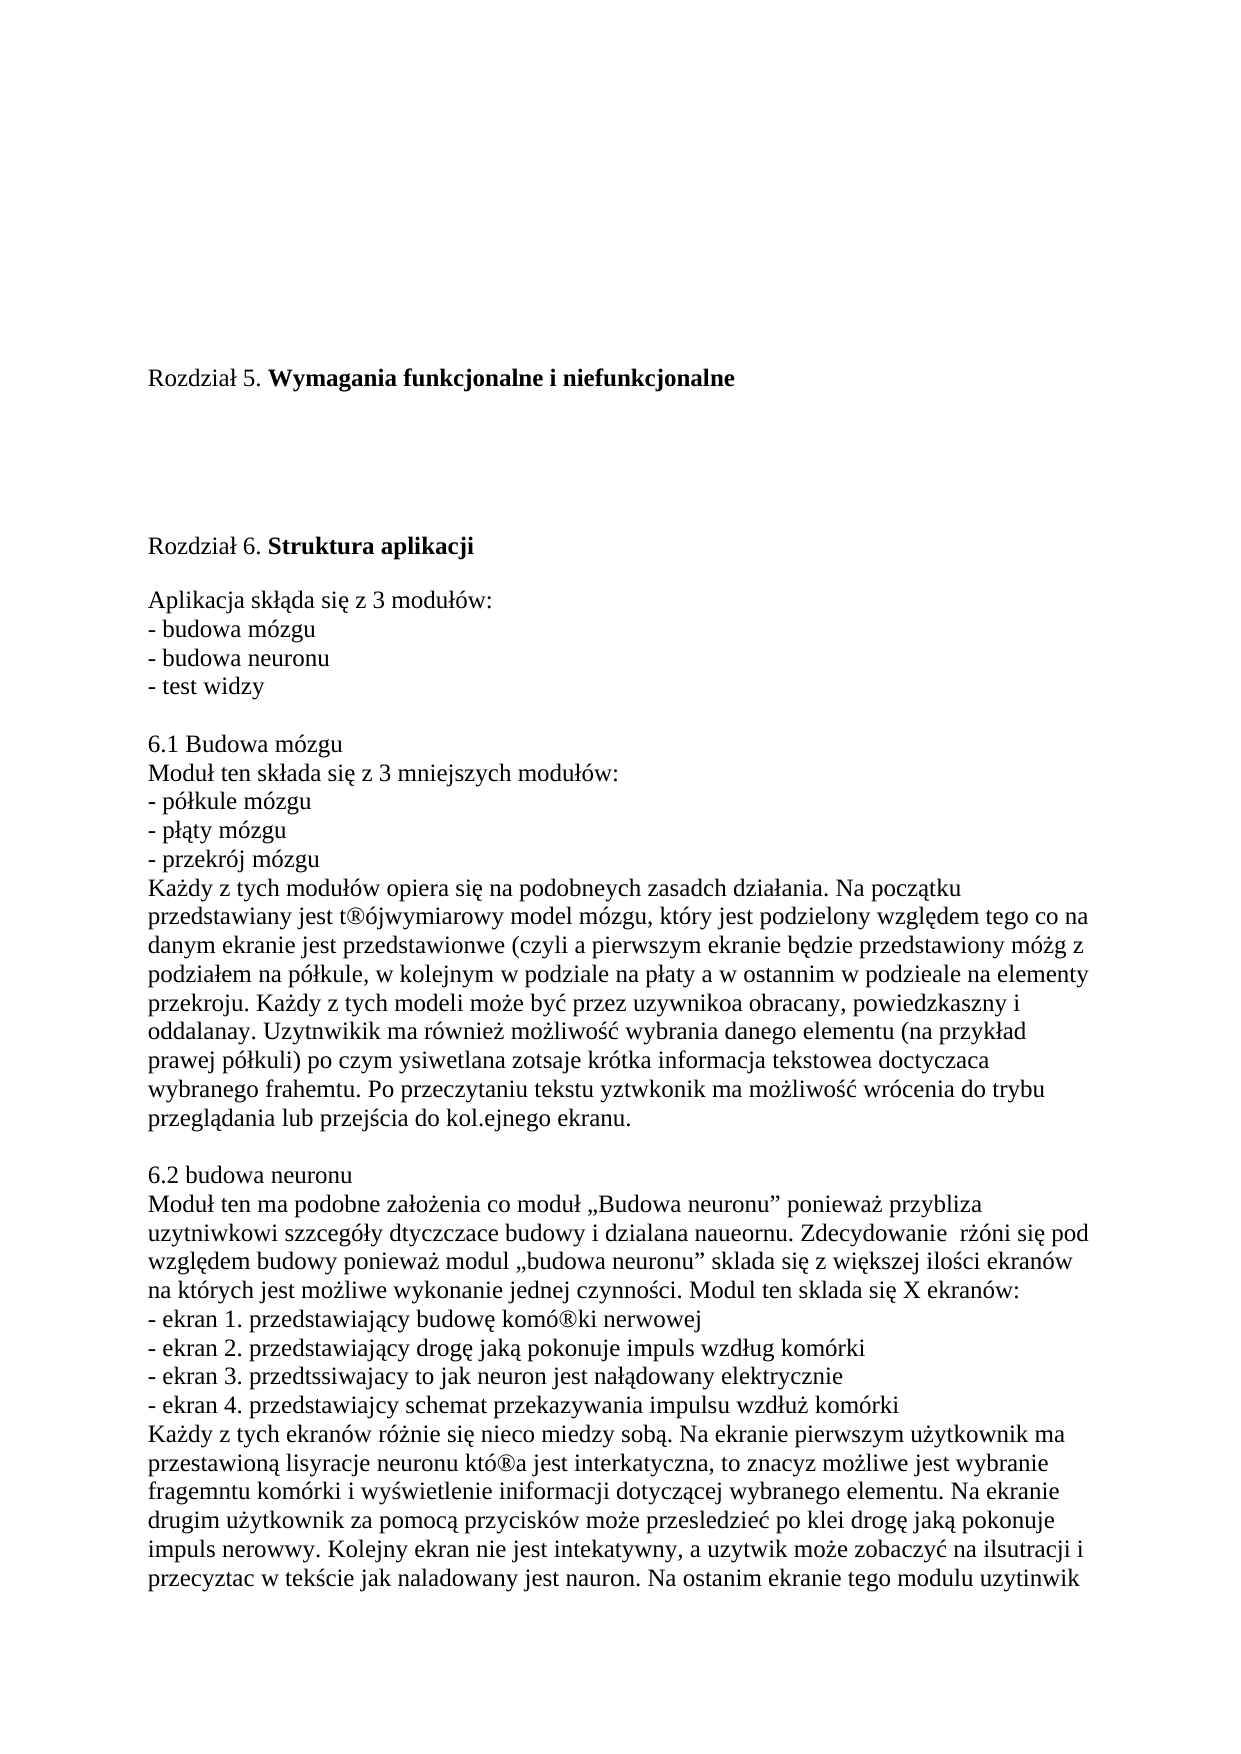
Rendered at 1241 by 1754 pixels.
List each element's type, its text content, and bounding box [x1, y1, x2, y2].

text - płąty mózgu [148, 815, 1093, 844]
text Rozdział 5. Wymagania funkcjonalne i niefunkcjonalne [148, 363, 1093, 391]
text - ekran 2. przedstawiający drogę jaką pokonuje impuls wzdług komórki [148, 1333, 1093, 1361]
text Każdy z tych modułów opiera się na podobneych zasadch działania. Na początku przedstawiany jest t®ójwymiarowy model mózgu, który jest podzielony względem tego co na danym ekranie jest przedstawionwe (czyli a pierwszym ekranie będzie przedstawiony móżg z podziałem na półkule, w kolejnym w podziale na płaty a w ostannim w podzieale na elementy przekroju. Każdy z tych modeli może być przez uzywnikoa obracany, powiedzkaszny i oddalanay. Uzytnwikik ma również możliwość wybrania danego elementu (na przykład prawej półkuli) po czym ysiwetlana zotsaje krótka informacja tekstowea doctyczaca wybranego frahemtu. Po przeczytaniu tekstu yztwkonik ma możliwość wrócenia do trybu przeglądania lub przejścia do kol.ejnego ekranu. [148, 873, 1093, 1131]
text - budowa neuronu [148, 643, 1093, 671]
text - budowa mózgu [148, 614, 1093, 643]
text - ekran 3. przedtssiwajacy to jak neuron jest nałądowany elektrycznie [148, 1361, 1093, 1390]
text 6.1 Budowa mózgu [148, 729, 1093, 758]
text Rozdział 6. Struktura aplikacji [148, 531, 1093, 560]
text Moduł ten ma podobne założenia co moduł „Budowa neuronu” ponieważ przybliza uzytniwkowi szzcegóły dtyczczace budowy i dzialana naueornu. Zdecydowanie rżóni się pod względem budowy ponieważ modul „budowa neuronu” sklada się z większej ilości ekranów na których jest możliwe wykonanie jednej czynności. Modul ten sklada się X ekranów: [148, 1189, 1093, 1304]
text - przekrój mózgu [148, 844, 1093, 873]
text 6.2 budowa neuronu [148, 1160, 1093, 1189]
text - test widzy [148, 671, 1093, 700]
text - ekran 1. przedstawiający budowę komó®ki nerwowej [148, 1304, 1093, 1333]
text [148, 1419, 1093, 1591]
text Moduł ten składa się z 3 mniejszych modułów: [148, 758, 1093, 786]
text - półkule mózgu [148, 786, 1093, 815]
text Aplikacja skłąda się z 3 modułów: [148, 585, 1093, 614]
text - ekran 4. przedstawiajcy schemat przekazywania impulsu wzdłuż komórki [148, 1390, 1093, 1419]
